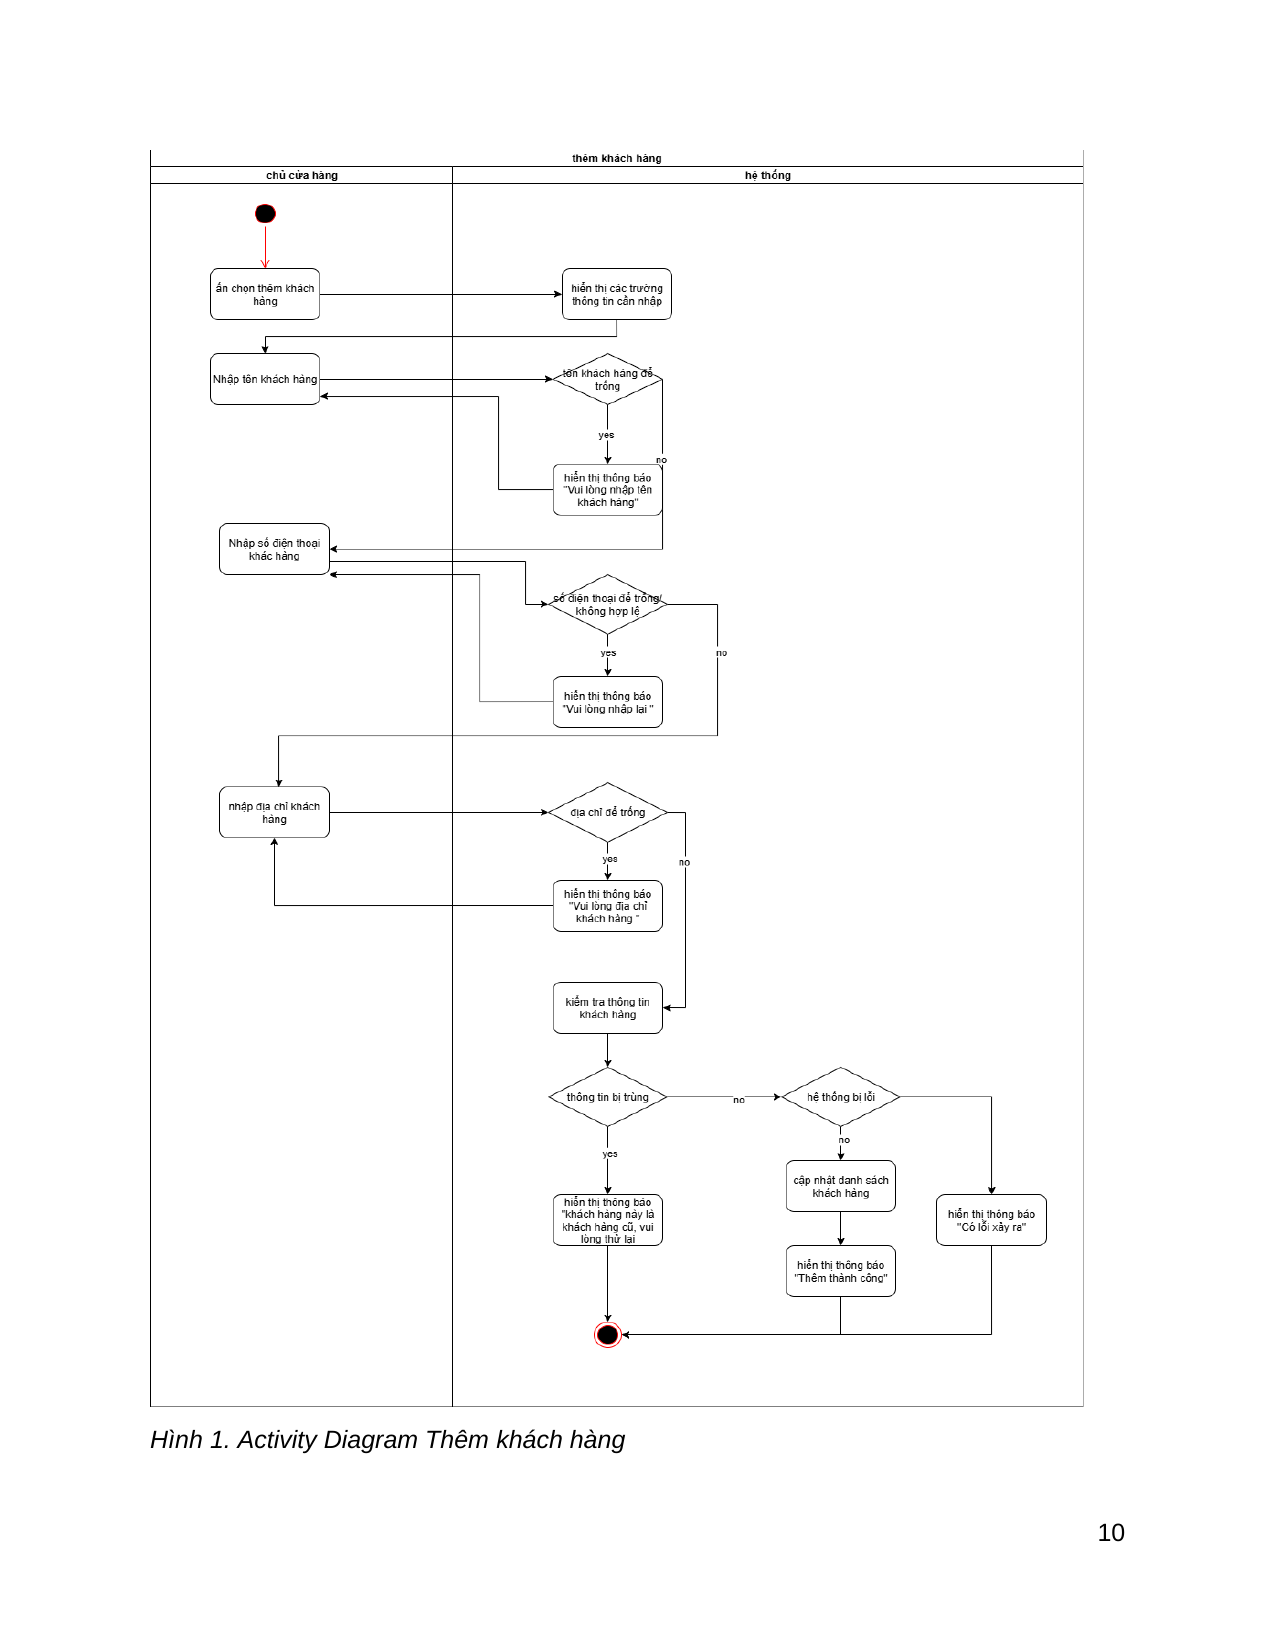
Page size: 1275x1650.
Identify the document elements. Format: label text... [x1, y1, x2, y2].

text Hình 1. Activity Diagram Thêm khách hàng [150, 1425, 1125, 1454]
picture [150, 150, 1084, 1407]
